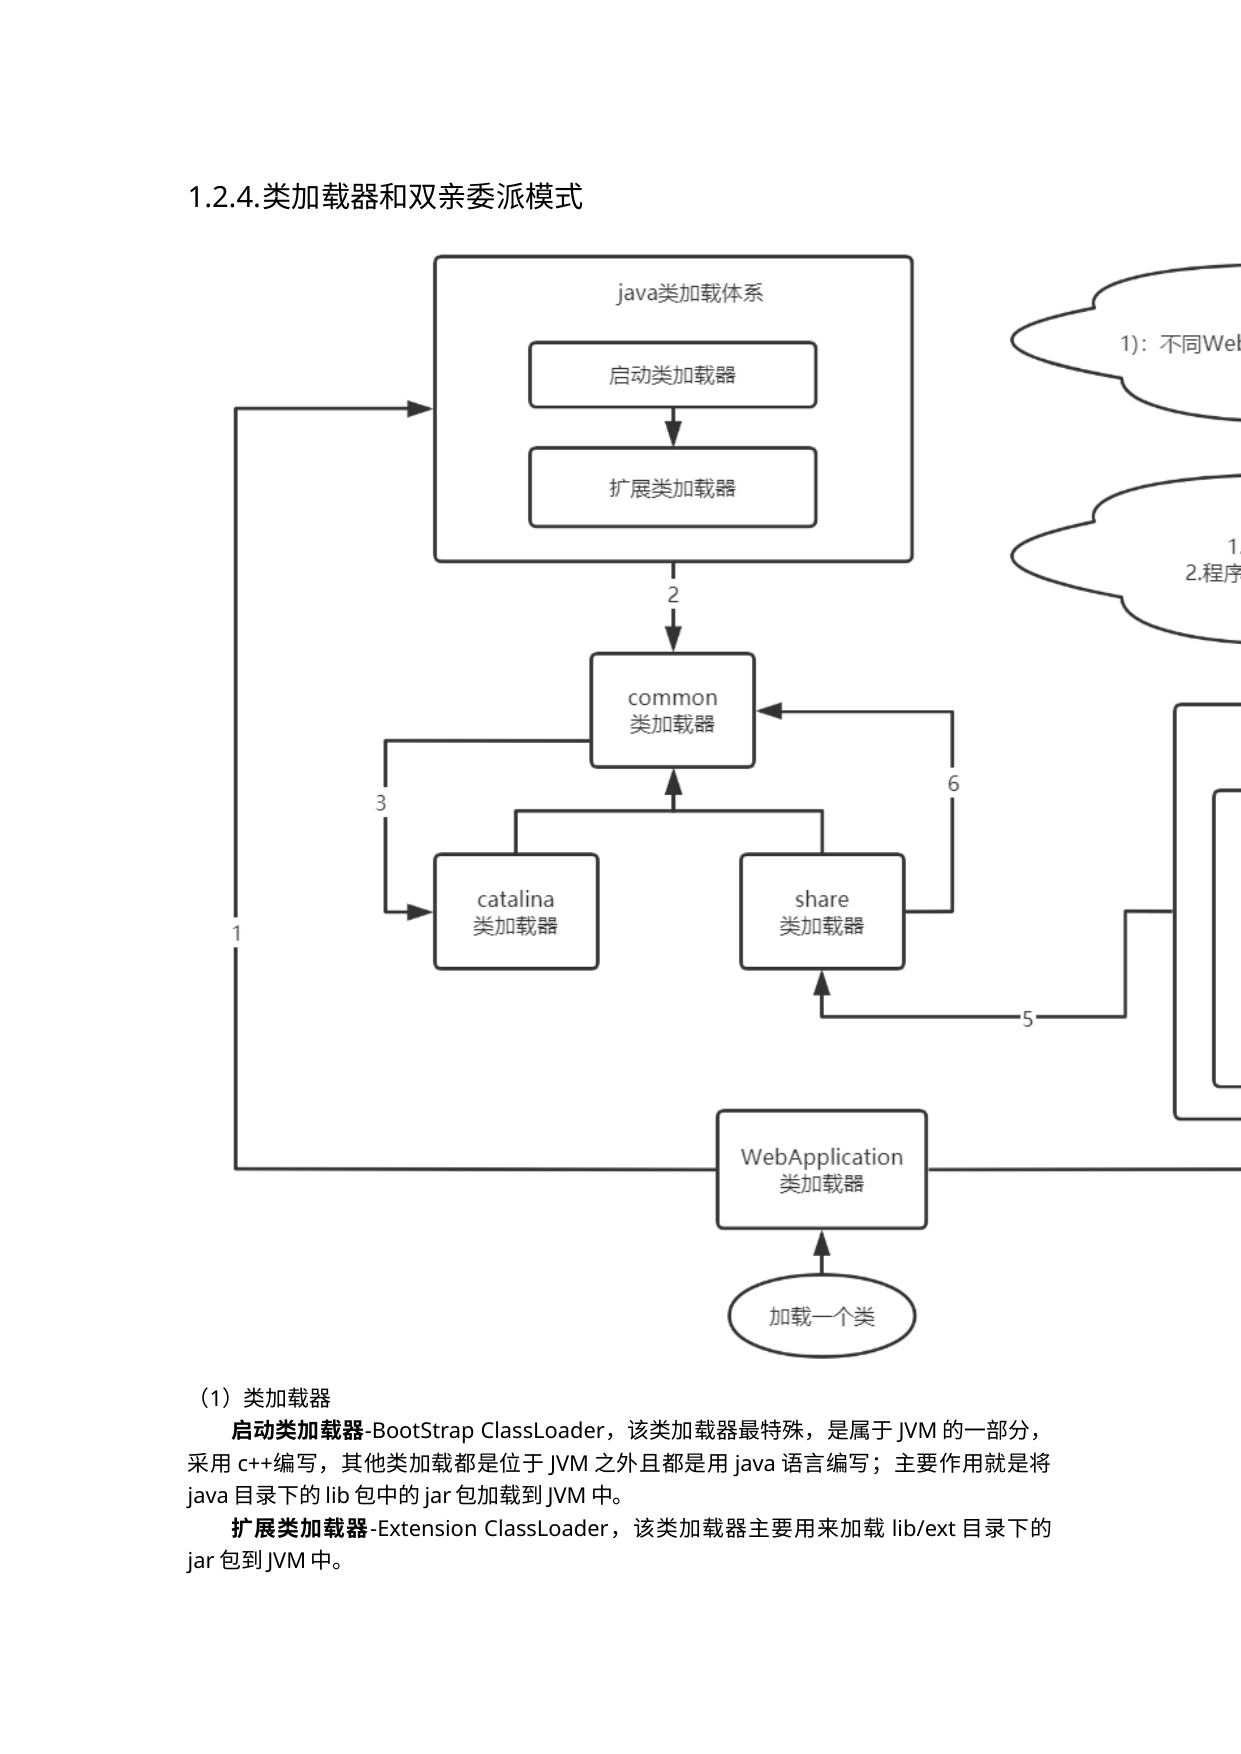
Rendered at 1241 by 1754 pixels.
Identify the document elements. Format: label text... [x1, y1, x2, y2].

subtitle 类加载器和双亲委派模式 [187, 162, 1053, 227]
text 启动类加载器-BootStrap ClassLoader，该类加载器最特殊，是属于JVM的一部分，采用c++编写，其他类加载都是位于JVM之外且都是用java语言编写；主要作用就是将java目录下的lib包中的jar包加载到JVM中。 [187, 1413, 1053, 1511]
text （1）类加载器 [187, 1381, 1053, 1413]
picture [187, 243, 1241, 1368]
text 扩展类加载器-Extension ClassLoader，该类加载器主要用来加载lib/ext目录下的jar包到JVM中。 [187, 1511, 1053, 1576]
